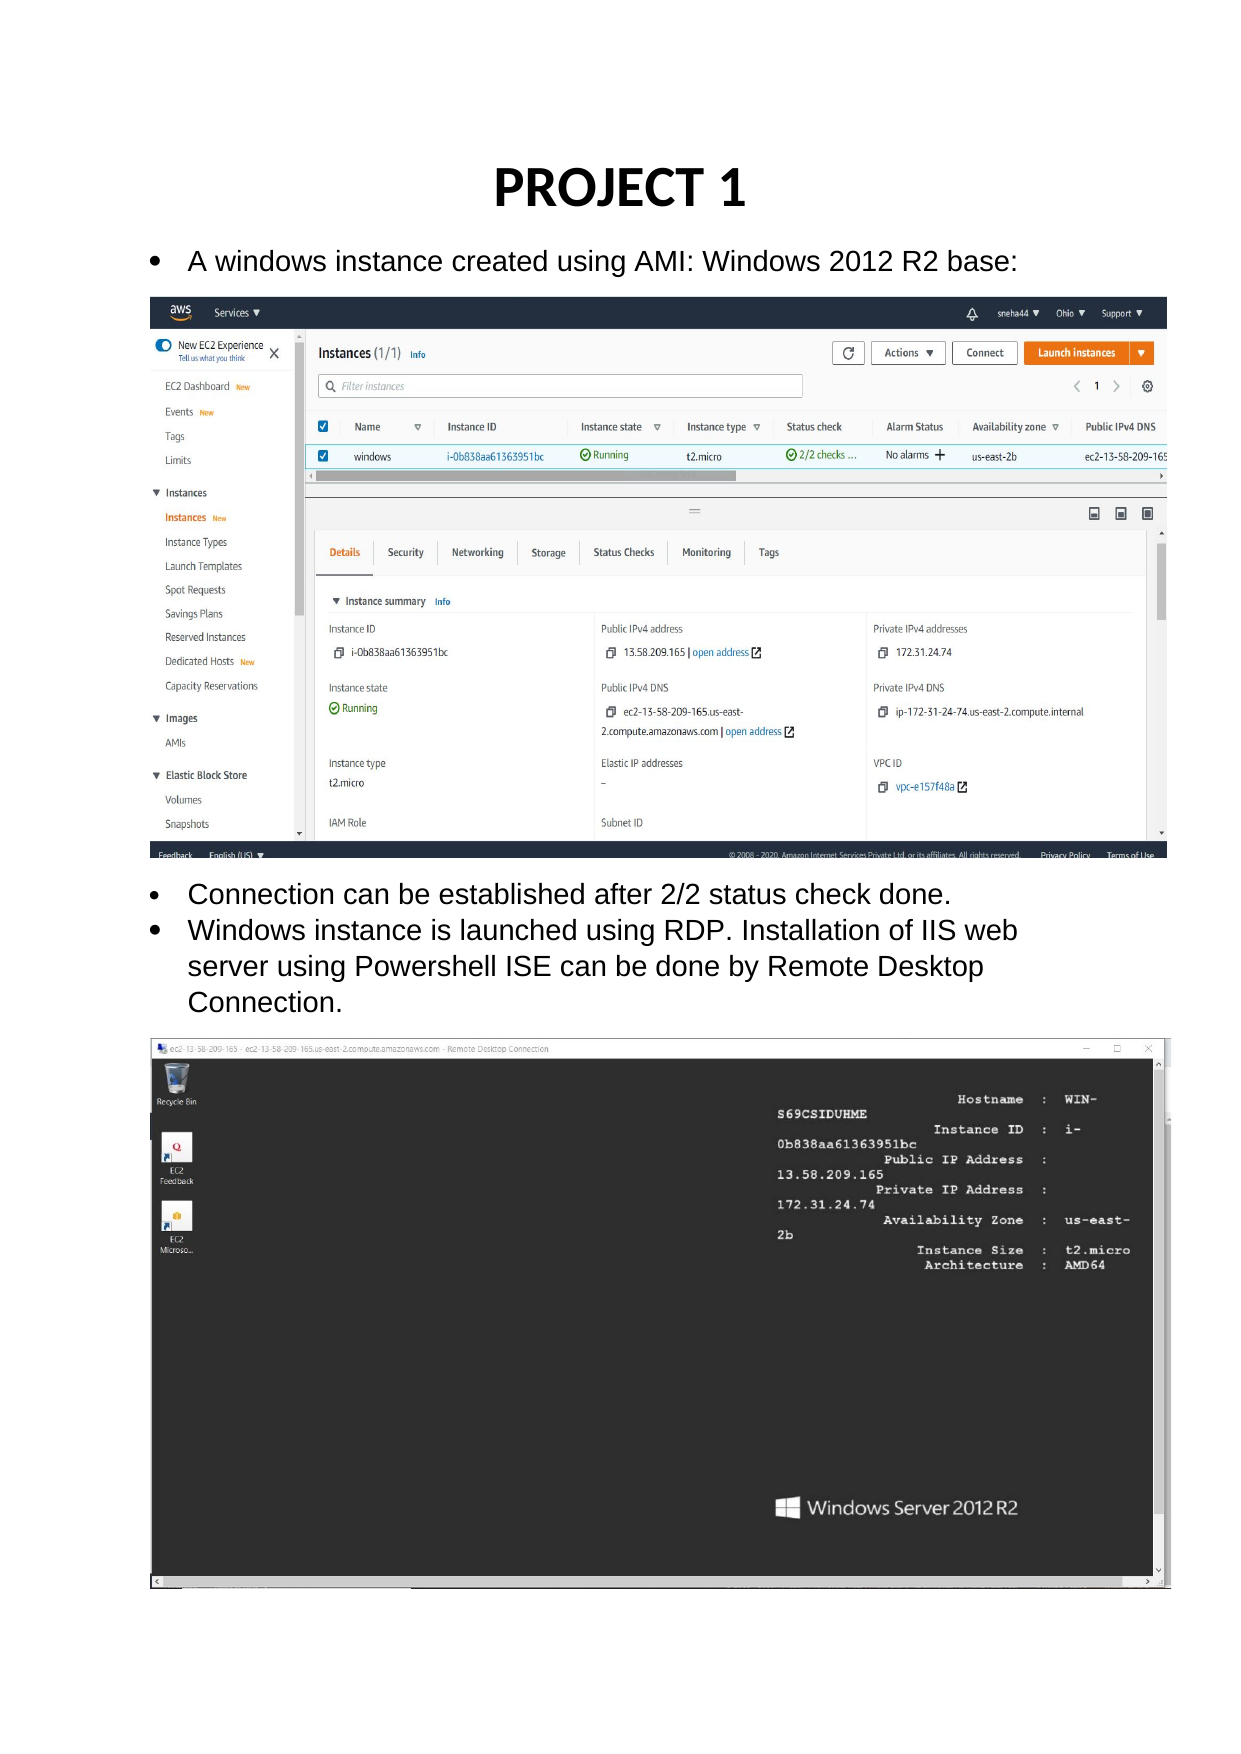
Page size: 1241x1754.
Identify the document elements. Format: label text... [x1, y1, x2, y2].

text PROJECT 1 [150, 150, 1090, 221]
list Windows instance is launched using RDP. Installation of IIS web server using Powershell ISE can be done by Remote Desktop Connection. [150, 913, 1090, 1019]
picture [150, 1038, 1172, 1589]
list Connection can be established after 2/2 status check done. [150, 877, 1090, 910]
picture [150, 296, 1167, 858]
list A windows instance created using AMI: Windows 2012 R2 base: [150, 243, 1090, 277]
